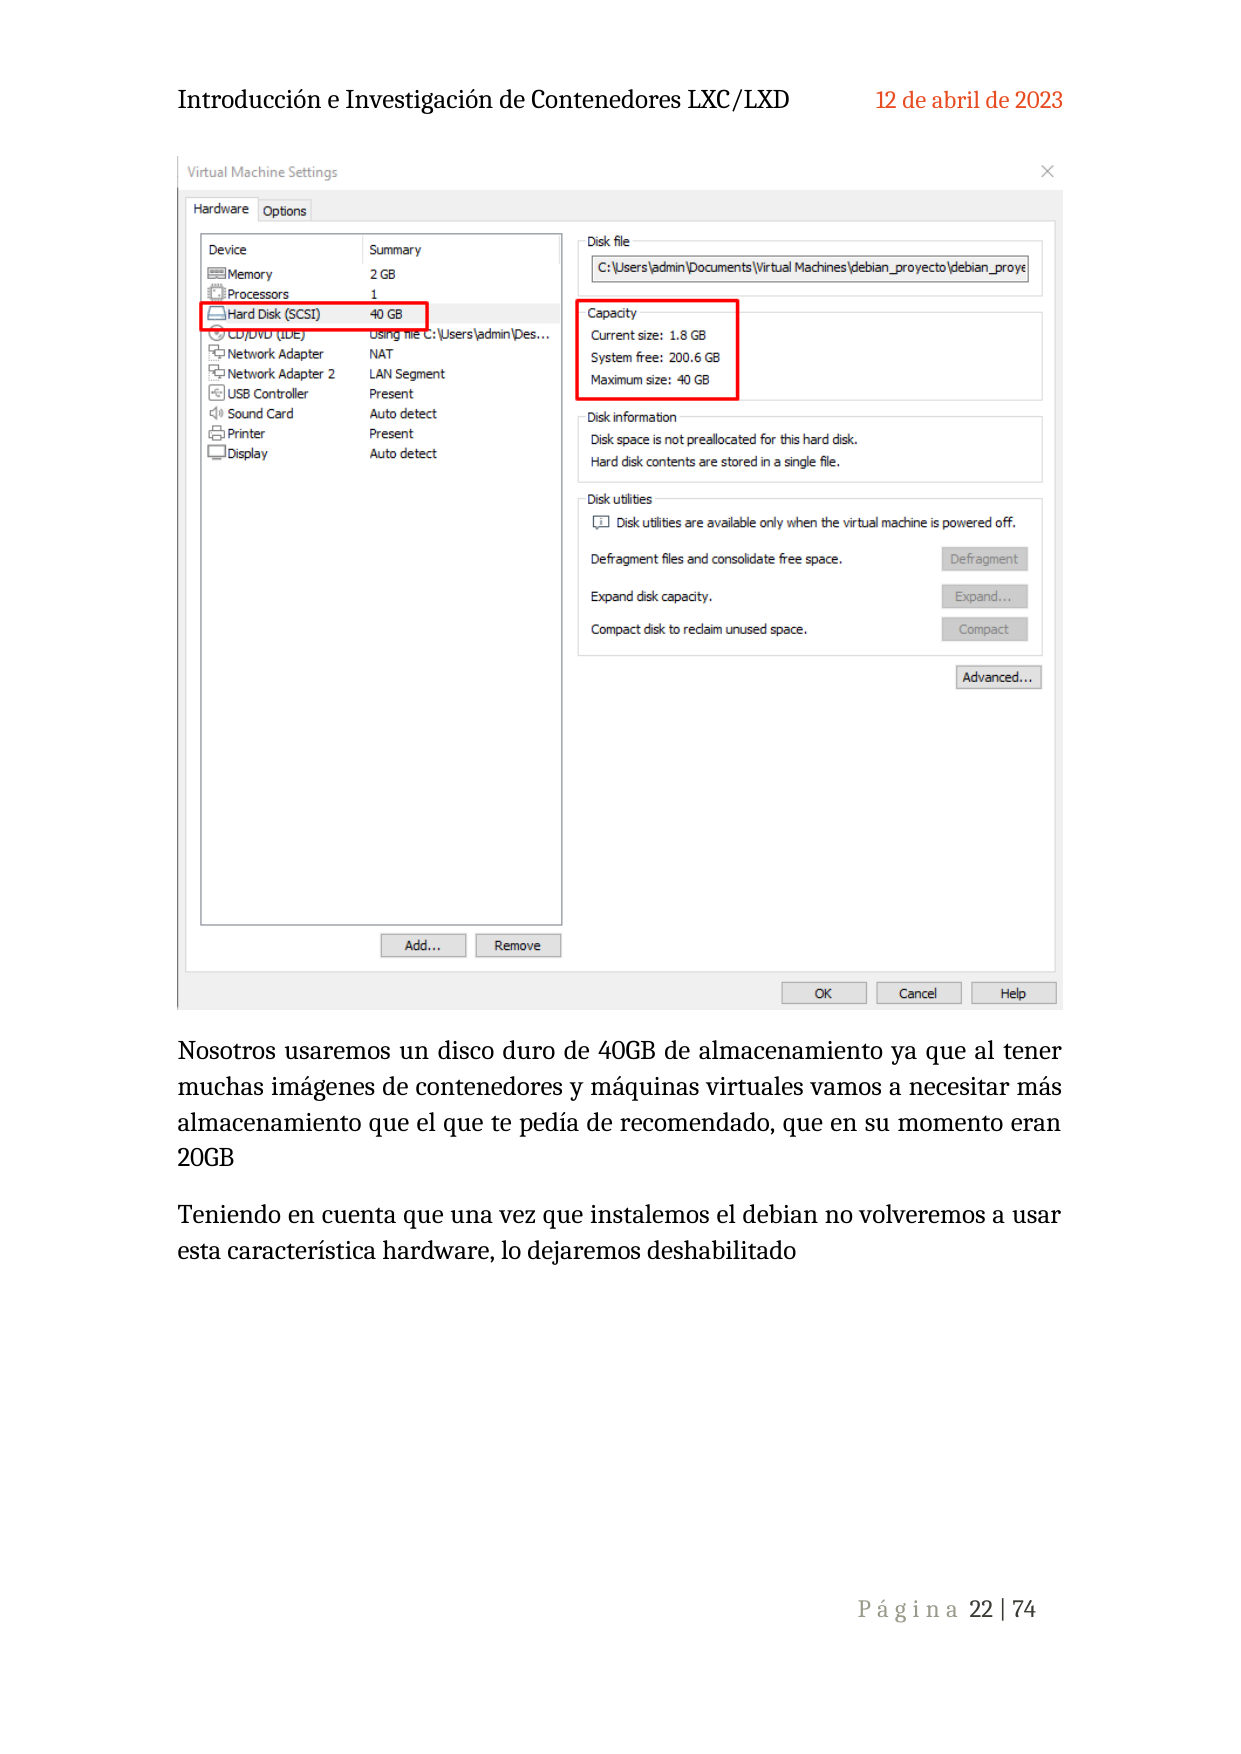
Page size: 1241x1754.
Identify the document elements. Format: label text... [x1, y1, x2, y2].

text Nosotros usaremos un disco duro de 40GB de almacenamiento ya que al tener muchas imágenes de contenedores y máquinas virtuales vamos a necesitar más almacenamiento que el que te pedía de recomendado, que en su momento eran 20GB [177, 1035, 1063, 1174]
picture [177, 156, 1063, 1010]
text Teniendo en cuenta que una vez que instalemos el debian no volveremos a usar esta característica hardware, lo dejaremos deshabilitado [177, 1199, 1063, 1266]
